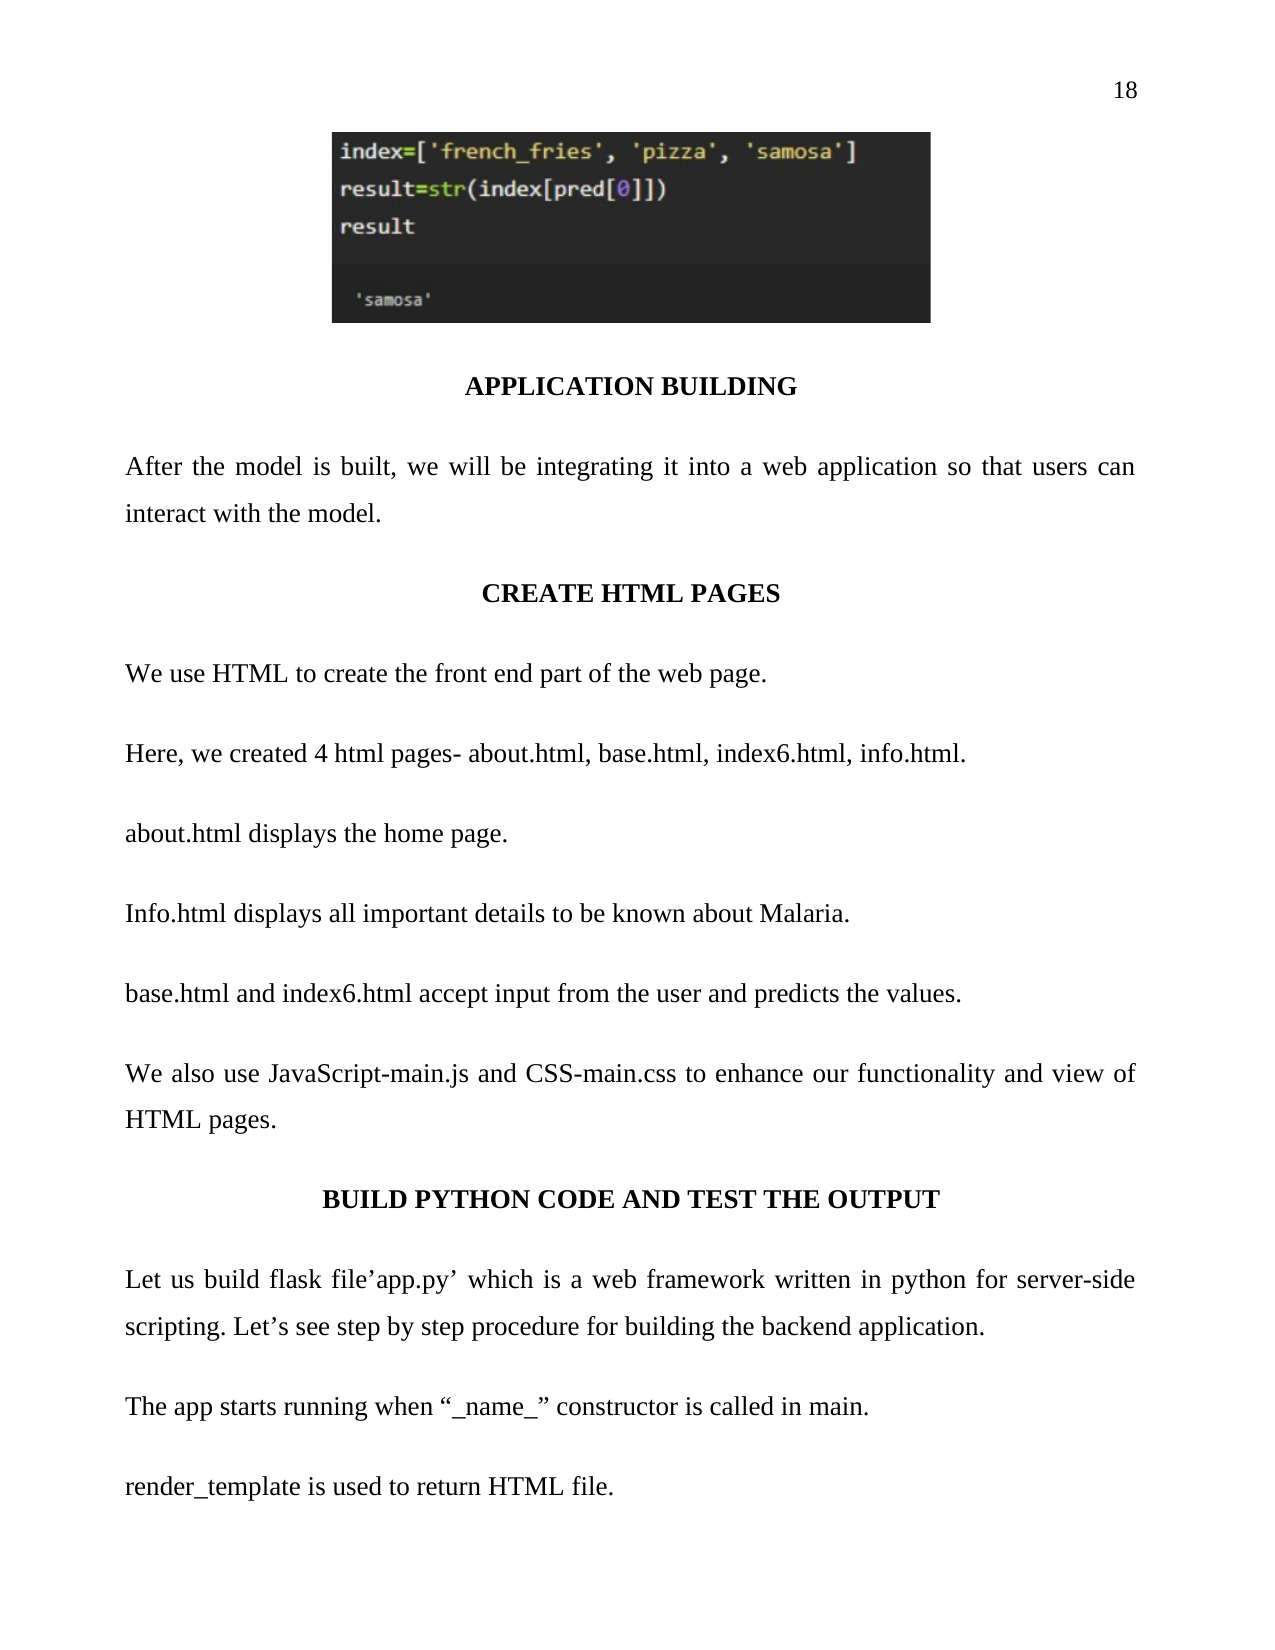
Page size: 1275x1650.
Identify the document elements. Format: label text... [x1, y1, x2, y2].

text CREATE HTML PAGES [125, 577, 1137, 608]
text base.html and index6.html accept input from the user and predicts the values. [125, 977, 1137, 1008]
text After the model is built, we will be integrating it into a web application so that users can interact with the model. [125, 450, 1137, 528]
text render_template is used to return HTML file. [125, 1470, 1137, 1501]
text Let us build flask file’app.py’ which is a web framework written in python for server-side scripting. Let’s see step by step procedure for building the backend application. [125, 1263, 1137, 1341]
text We use HTML to create the front end part of the web page. [125, 657, 1137, 688]
text Info.html displays all important details to be known about Malaria. [125, 897, 1137, 928]
picture [331, 132, 931, 323]
text The app starts running when “_name_” constructor is called in main. [125, 1390, 1137, 1421]
text BUILD PYTHON CODE AND TEST THE OUTPUT [125, 1183, 1137, 1215]
text We also use JavaScript-main.js and CSS-main.css to enhance our functionality and view of HTML pages. [125, 1057, 1137, 1135]
text APPLICATION BUILDING [125, 370, 1137, 401]
text about.html displays the home page. [125, 817, 1137, 848]
text Here, we created 4 html pages- about.html, base.html, index6.html, info.html. [125, 737, 1137, 768]
